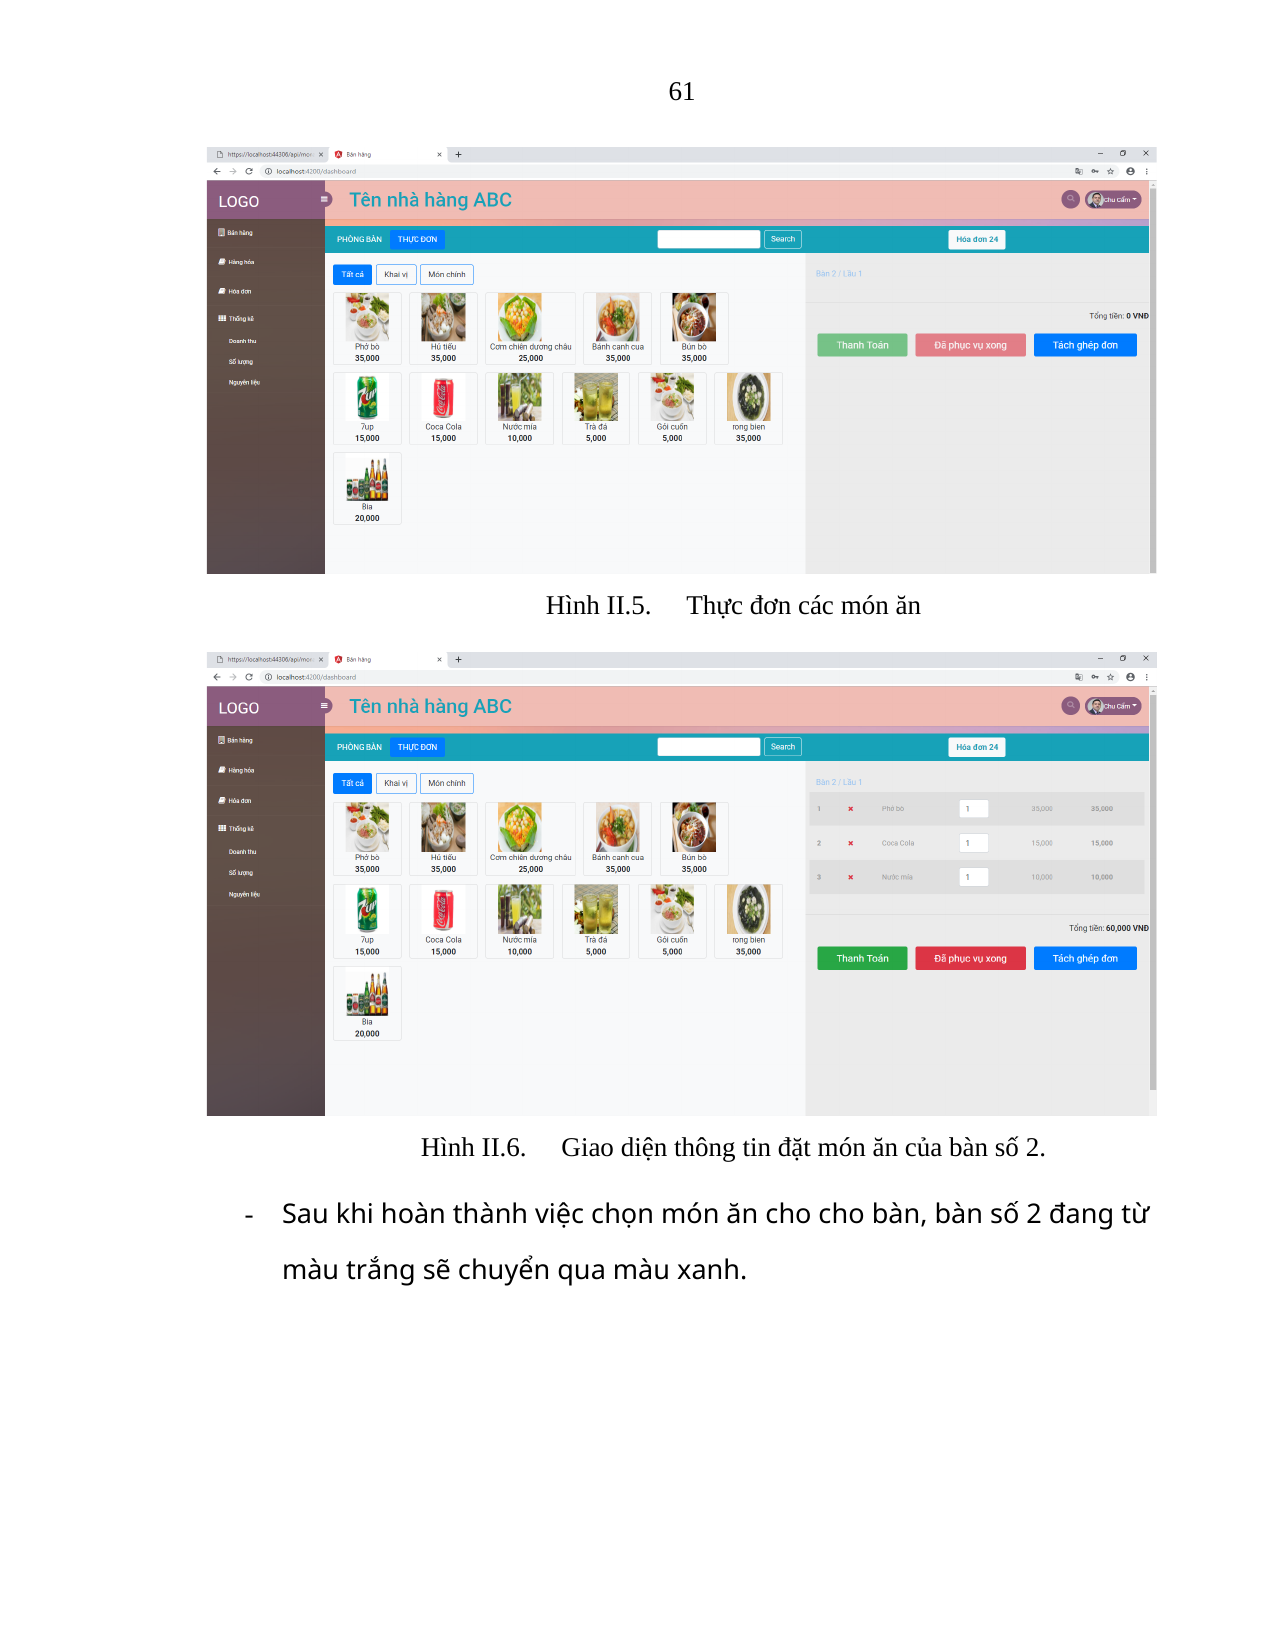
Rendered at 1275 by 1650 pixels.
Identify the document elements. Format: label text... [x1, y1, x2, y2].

list Sau khi hoàn thành việc chọn món ăn cho cho bàn, bàn số 2 đang từ màu trắng sẽ chuyển qua màu xanh. [244, 1195, 1157, 1287]
text Giao diện thông tin đặt món ăn của bàn số 2. [310, 1131, 1157, 1163]
text Thực đơn các món ăn [310, 589, 1157, 620]
picture [206, 652, 1157, 1116]
picture [206, 147, 1157, 574]
